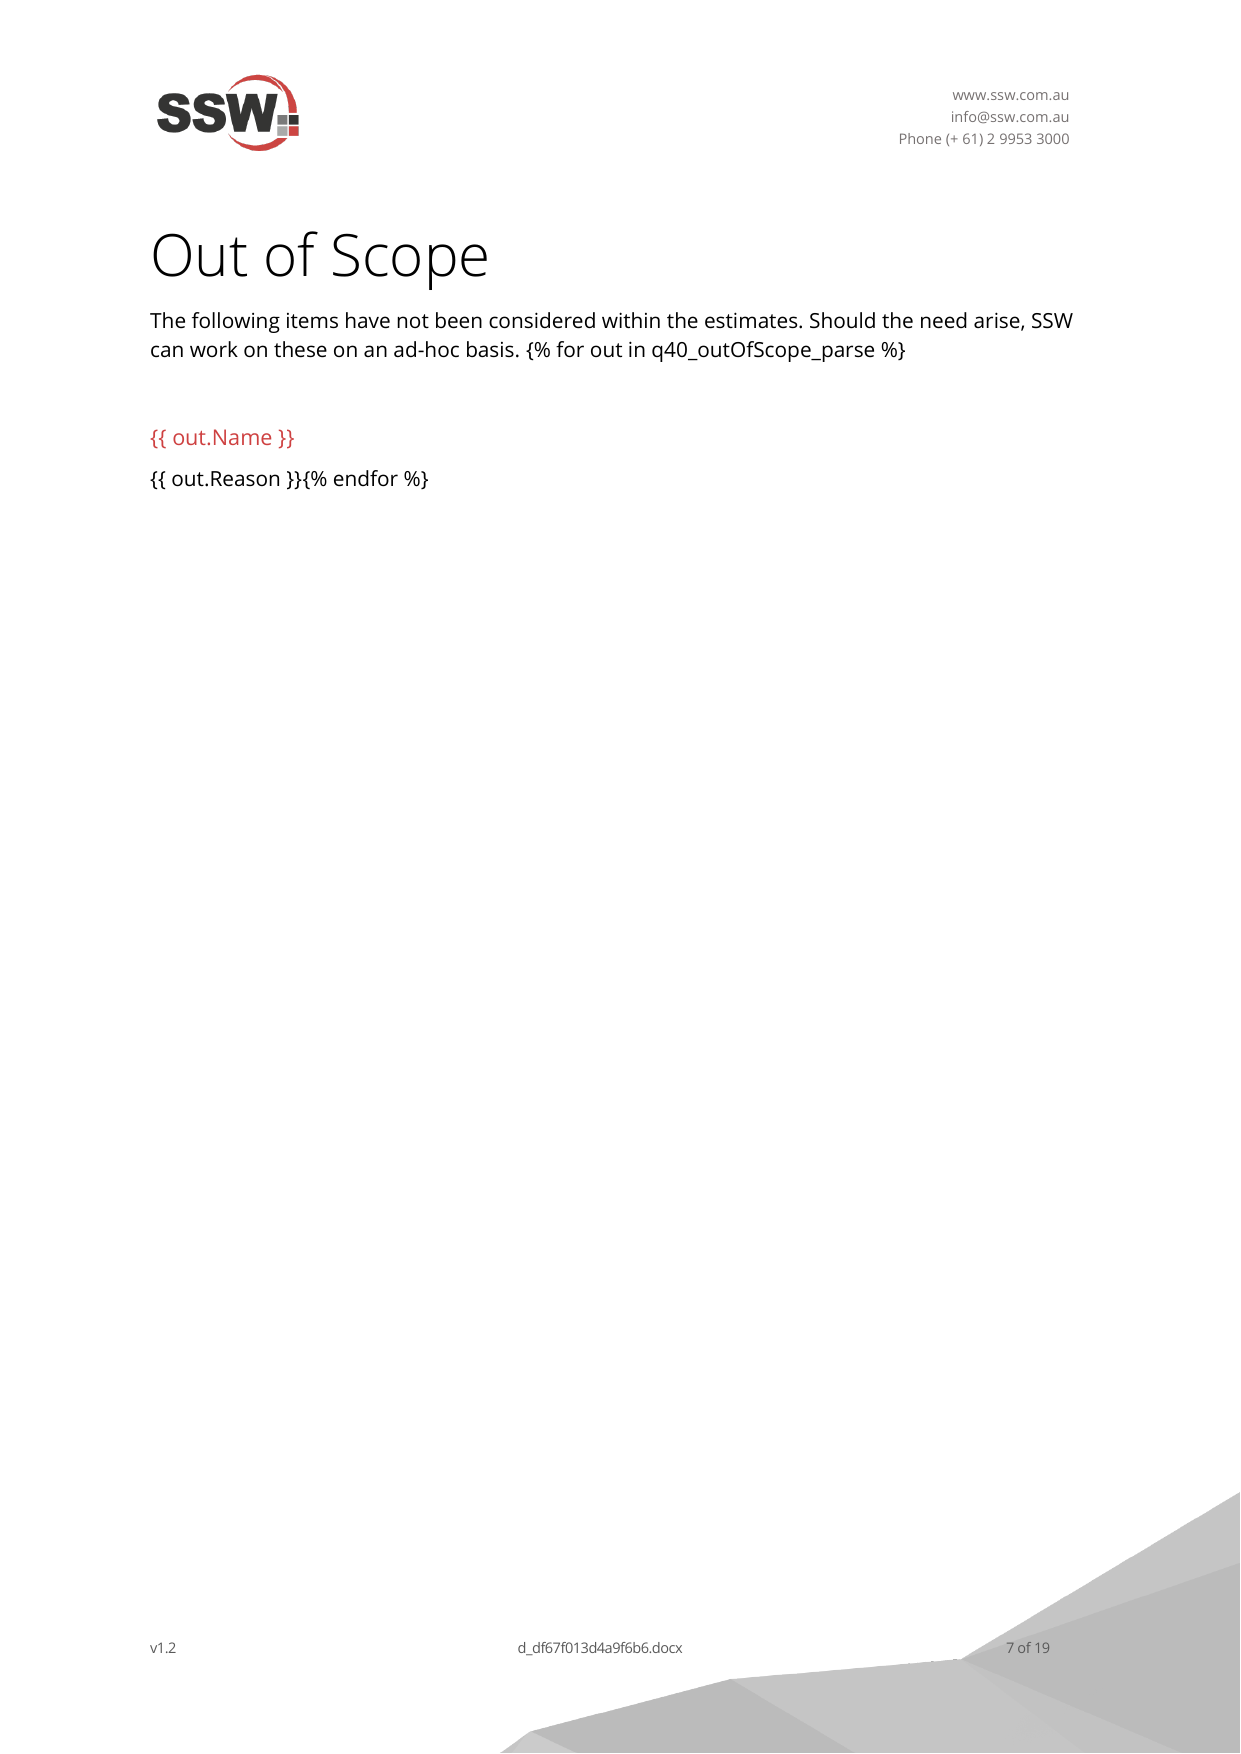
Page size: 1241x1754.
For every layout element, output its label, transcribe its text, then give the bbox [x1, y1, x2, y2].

text The following items have not been considered within the estimates. Should the need arise, SSW can work on these on an ad-hoc basis. {% for out in q40_outOfScope_parse %} [150, 306, 1090, 363]
subtitle Out of Scope [150, 214, 1090, 294]
picture [488, 1478, 1240, 1753]
picture [150, 70, 305, 154]
subtitle {{ out.Name }} [150, 401, 1090, 452]
text {{ out.Reason }}{% endfor %} [150, 464, 1090, 493]
